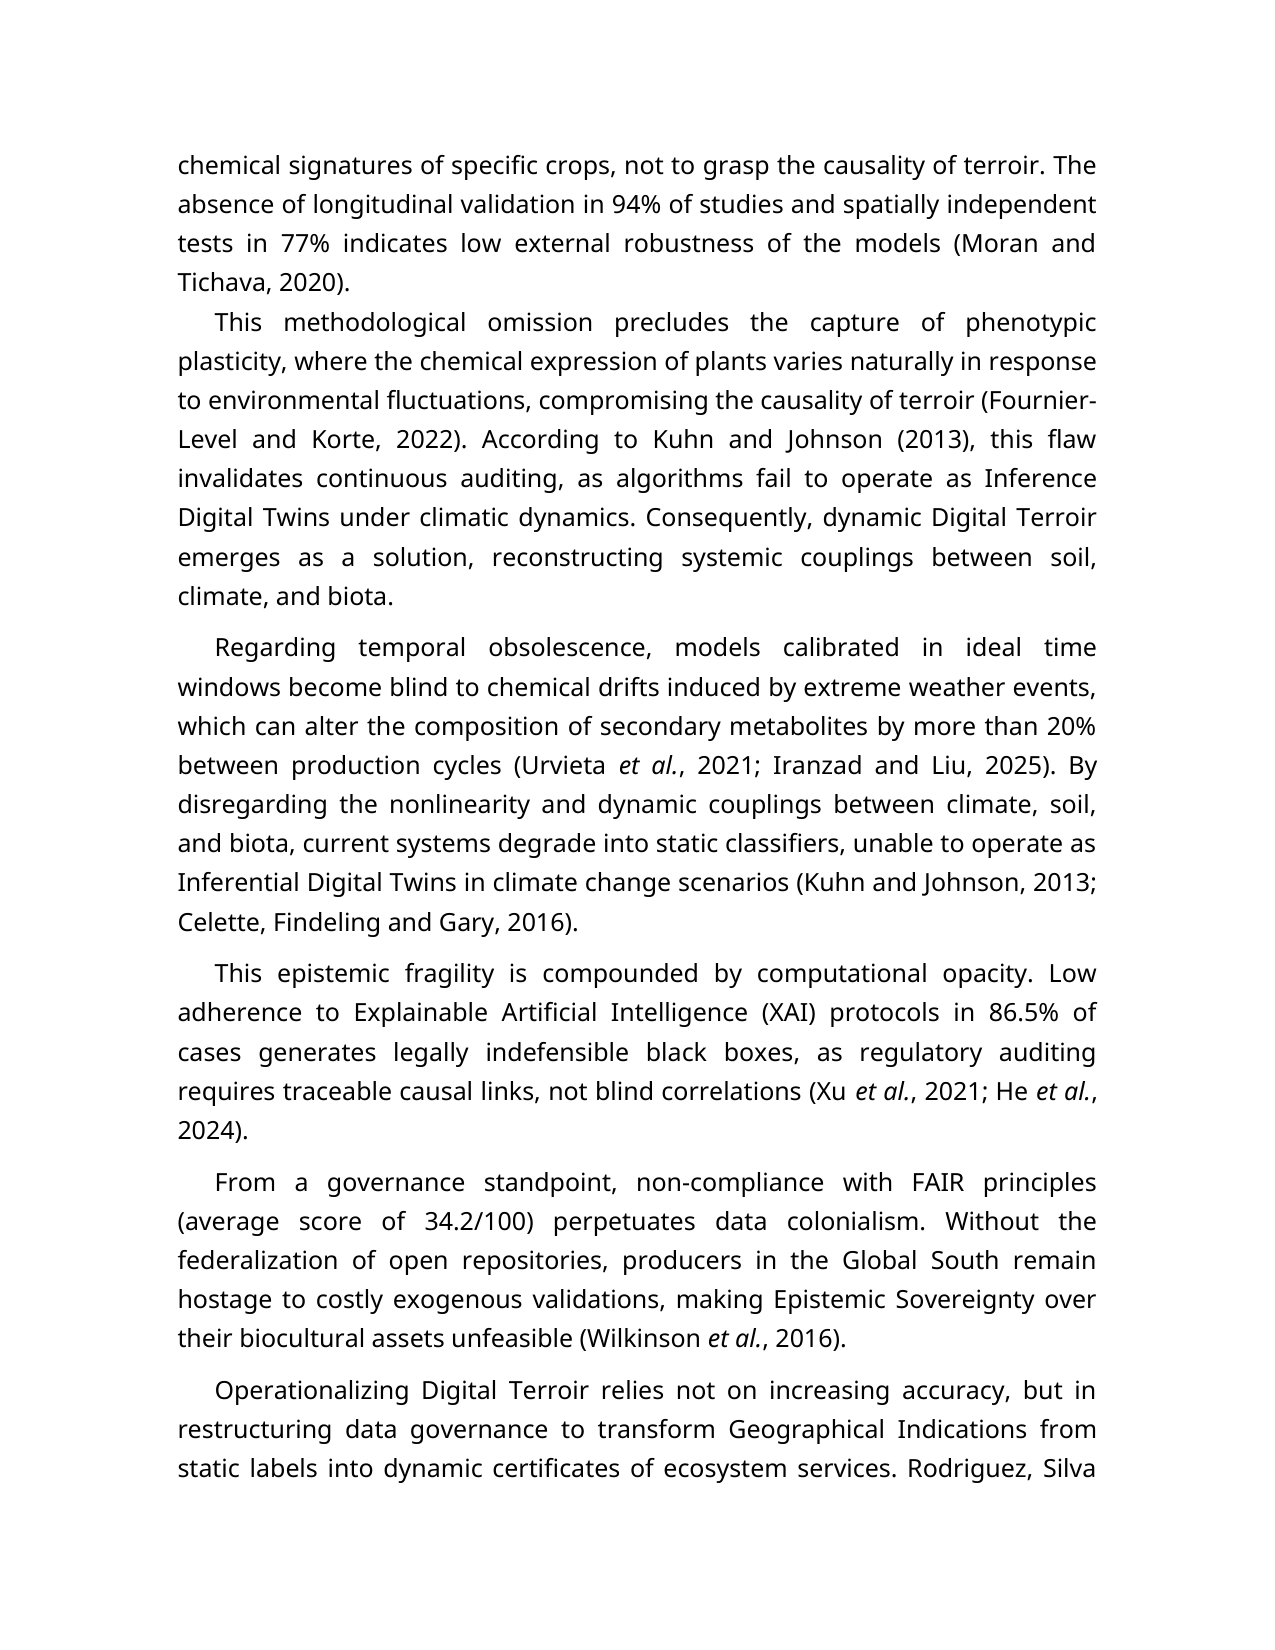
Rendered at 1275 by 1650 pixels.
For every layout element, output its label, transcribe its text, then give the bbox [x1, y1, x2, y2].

text This methodological omission precludes the capture of phenotypic plasticity, where the chemical expression of plants varies naturally in response to environmental fluctuations, compromising the causality of terroir (Fournier-Level and Korte, 2022). According to Kuhn and Johnson (2013), this flaw invalidates continuous auditing, as algorithms fail to operate as Inference Digital Twins under climatic dynamics. Consequently, dynamic Digital Terroir emerges as a solution, reconstructing systemic couplings between soil, climate, and biota. [177, 304, 1098, 612]
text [177, 1373, 1098, 1485]
text This epistemic fragility is compounded by computational opacity. Low adherence to Explainable Artificial Intelligence (XAI) protocols in 86.5% of cases generates legally indefensible black boxes, as regulatory auditing requires traceable causal links, not blind correlations (Xu et al., 2021; He et al., 2024). [177, 956, 1098, 1147]
text Regarding temporal obsolescence, models calibrated in ideal time windows become blind to chemical drifts induced by extreme weather events, which can alter the composition of secondary metabolites by more than 20% between production cycles (Urvieta et al., 2021; Iranzad and Liu, 2025). By disregarding the nonlinearity and dynamic couplings between climate, soil, and biota, current systems degrade into static classifiers, unable to operate as Inferential Digital Twins in climate change scenarios (Kuhn and Johnson, 2013; Celette, Findeling and Gary, 2016). [177, 630, 1098, 938]
text From a governance standpoint, non-compliance with FAIR principles (average score of 34.2/100) perpetuates data colonialism. Without the federalization of open repositories, producers in the Global South remain hostage to costly exogenous validations, making Epistemic Sovereignty over their biocultural assets unfeasible (Wilkinson et al., 2016). [177, 1164, 1098, 1355]
